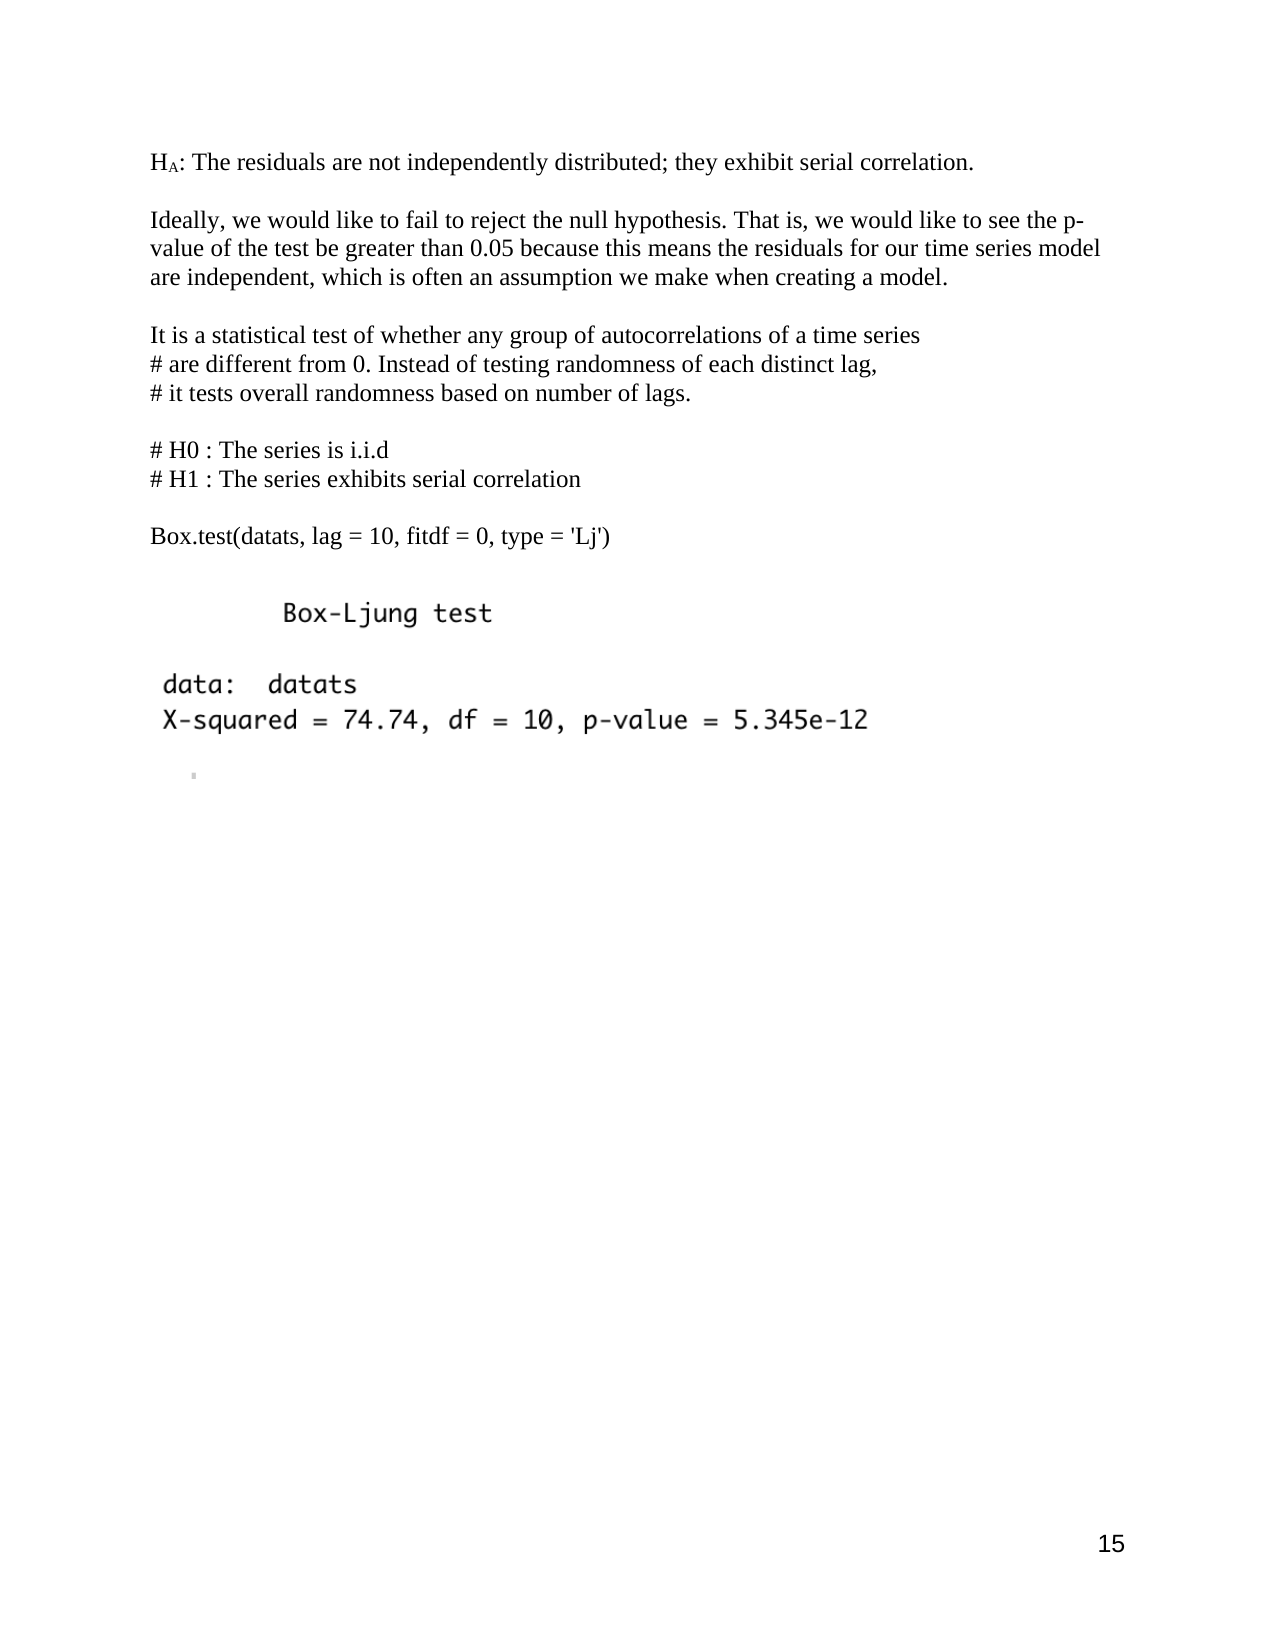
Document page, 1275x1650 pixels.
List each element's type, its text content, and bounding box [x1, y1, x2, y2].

text HA: The residuals are not independently distributed; they exhibit serial correlation. [150, 147, 1125, 176]
text # H1 : The series exhibits serial correlation [150, 464, 1125, 493]
picture [150, 578, 878, 779]
text Box.test(datats, lag = 10, fitdf = 0, type = 'Lj') [150, 521, 1125, 550]
text # it tests overall randomness based on number of lags. [150, 378, 1125, 406]
text Ideally, we would like to fail to reject the null hypothesis. That is, we would like to see the p-value of the test be greater than 0.05 because this means the residuals for our time series model are independent, which is often an assumption we make when creating a model. [150, 205, 1125, 291]
text # are different from 0. Instead of testing randomness of each distinct lag, [150, 349, 1125, 378]
text # H0 : The series is i.i.d [150, 435, 1125, 464]
text It is a statistical test of whether any group of autocorrelations of a time series [150, 320, 1125, 349]
